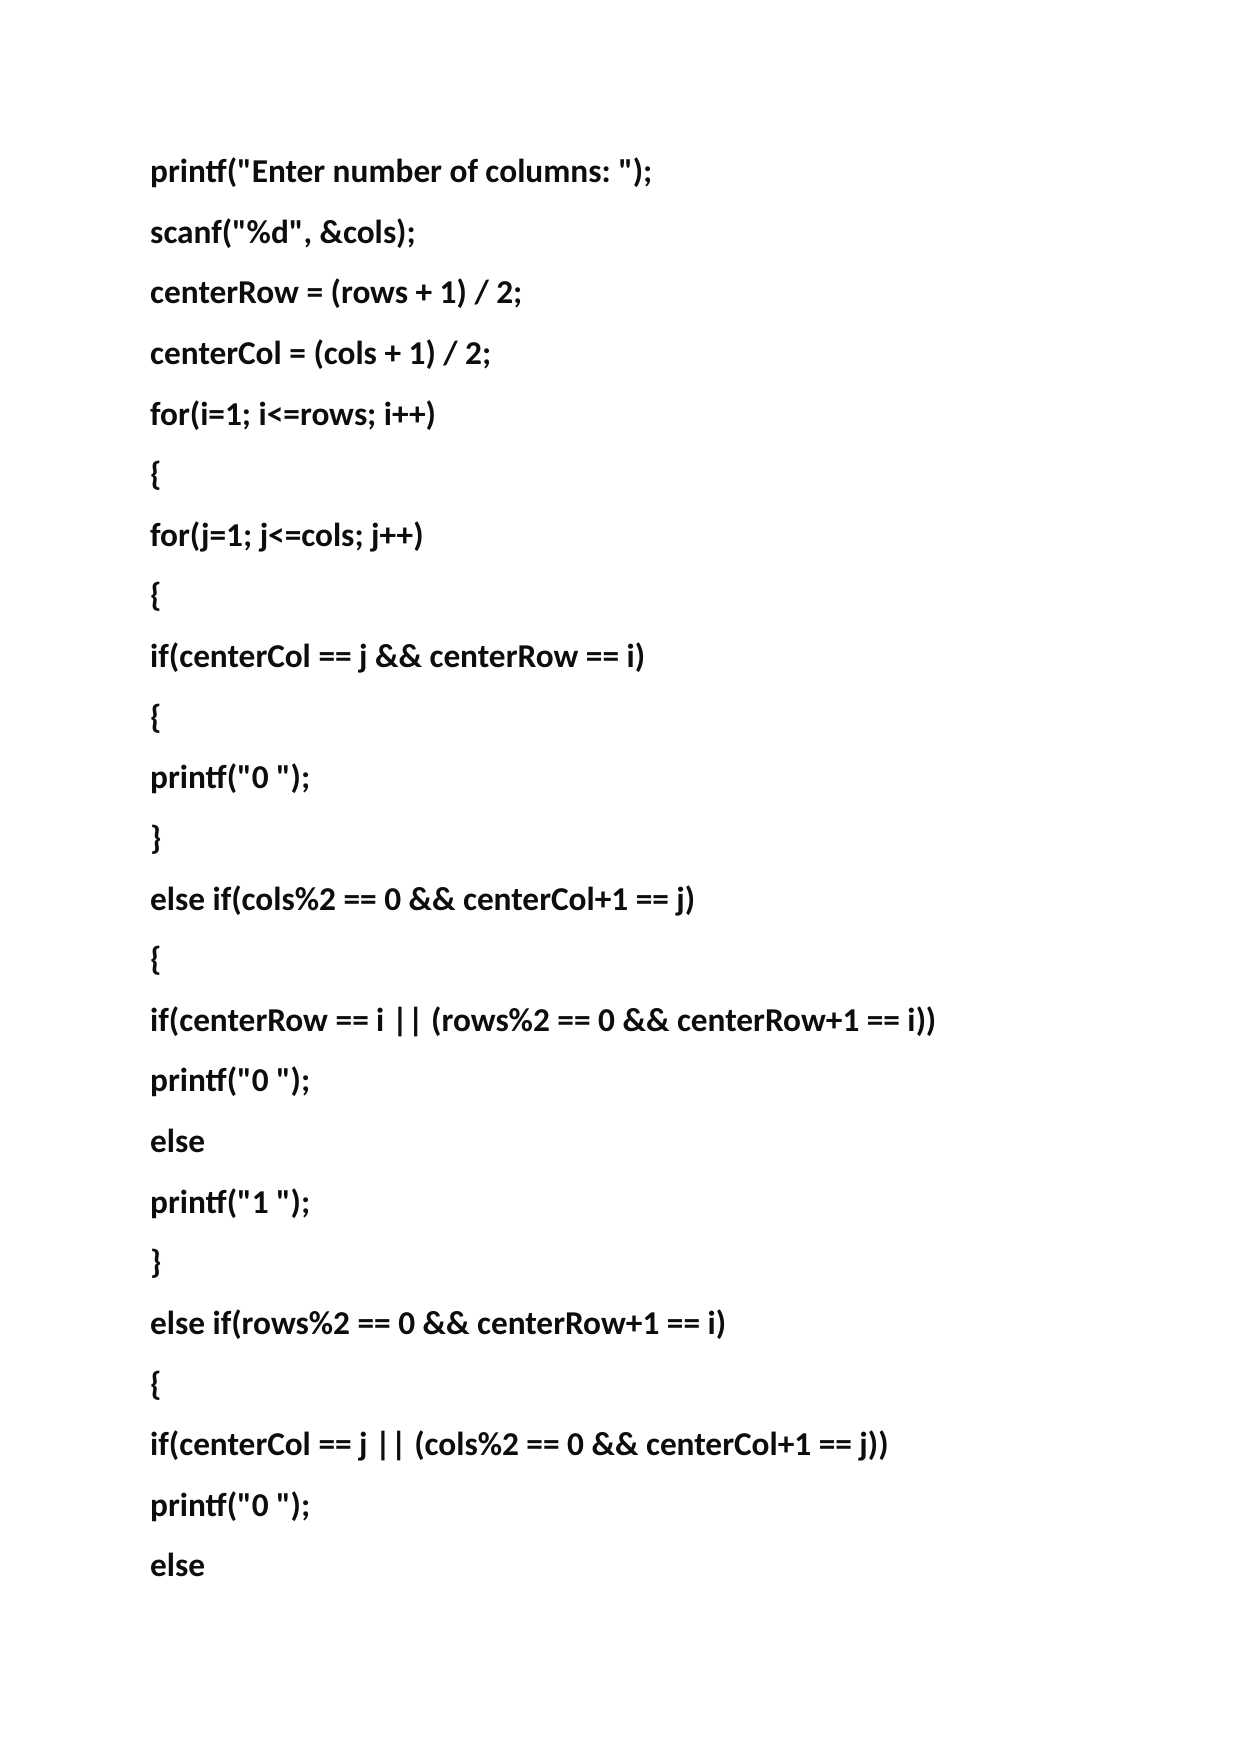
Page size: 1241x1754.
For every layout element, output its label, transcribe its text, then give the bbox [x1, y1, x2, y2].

text scanf("%d", &cols); [150, 211, 1090, 251]
text printf("0 "); [150, 756, 1090, 797]
text if(centerRow == i || (rows%2 == 0 && centerRow+1 == i)) [150, 999, 1090, 1039]
text centerCol = (cols + 1) / 2; [150, 332, 1090, 373]
text printf("0 "); [150, 1484, 1090, 1524]
text printf("1 "); [150, 1181, 1090, 1221]
text } [150, 1241, 1090, 1282]
text { [150, 938, 1090, 979]
text { [150, 696, 1090, 736]
text else if(cols%2 == 0 && centerCol+1 == j) [150, 877, 1090, 918]
text else [150, 1544, 1090, 1585]
text for(i=1; i<=rows; i++) [150, 392, 1090, 433]
text { [150, 574, 1090, 615]
text { [150, 1362, 1090, 1403]
text else if(rows%2 == 0 && centerRow+1 == i) [150, 1302, 1090, 1343]
text if(centerCol == j || (cols%2 == 0 && centerCol+1 == j)) [150, 1423, 1090, 1464]
text if(centerCol == j && centerRow == i) [150, 635, 1090, 676]
text centerRow = (rows + 1) / 2; [150, 271, 1090, 312]
text printf("Enter number of columns: "); [150, 150, 1090, 191]
text for(j=1; j<=cols; j++) [150, 514, 1090, 554]
text printf("0 "); [150, 1059, 1090, 1100]
text else [150, 1120, 1090, 1161]
text { [150, 453, 1090, 494]
text } [150, 817, 1090, 858]
